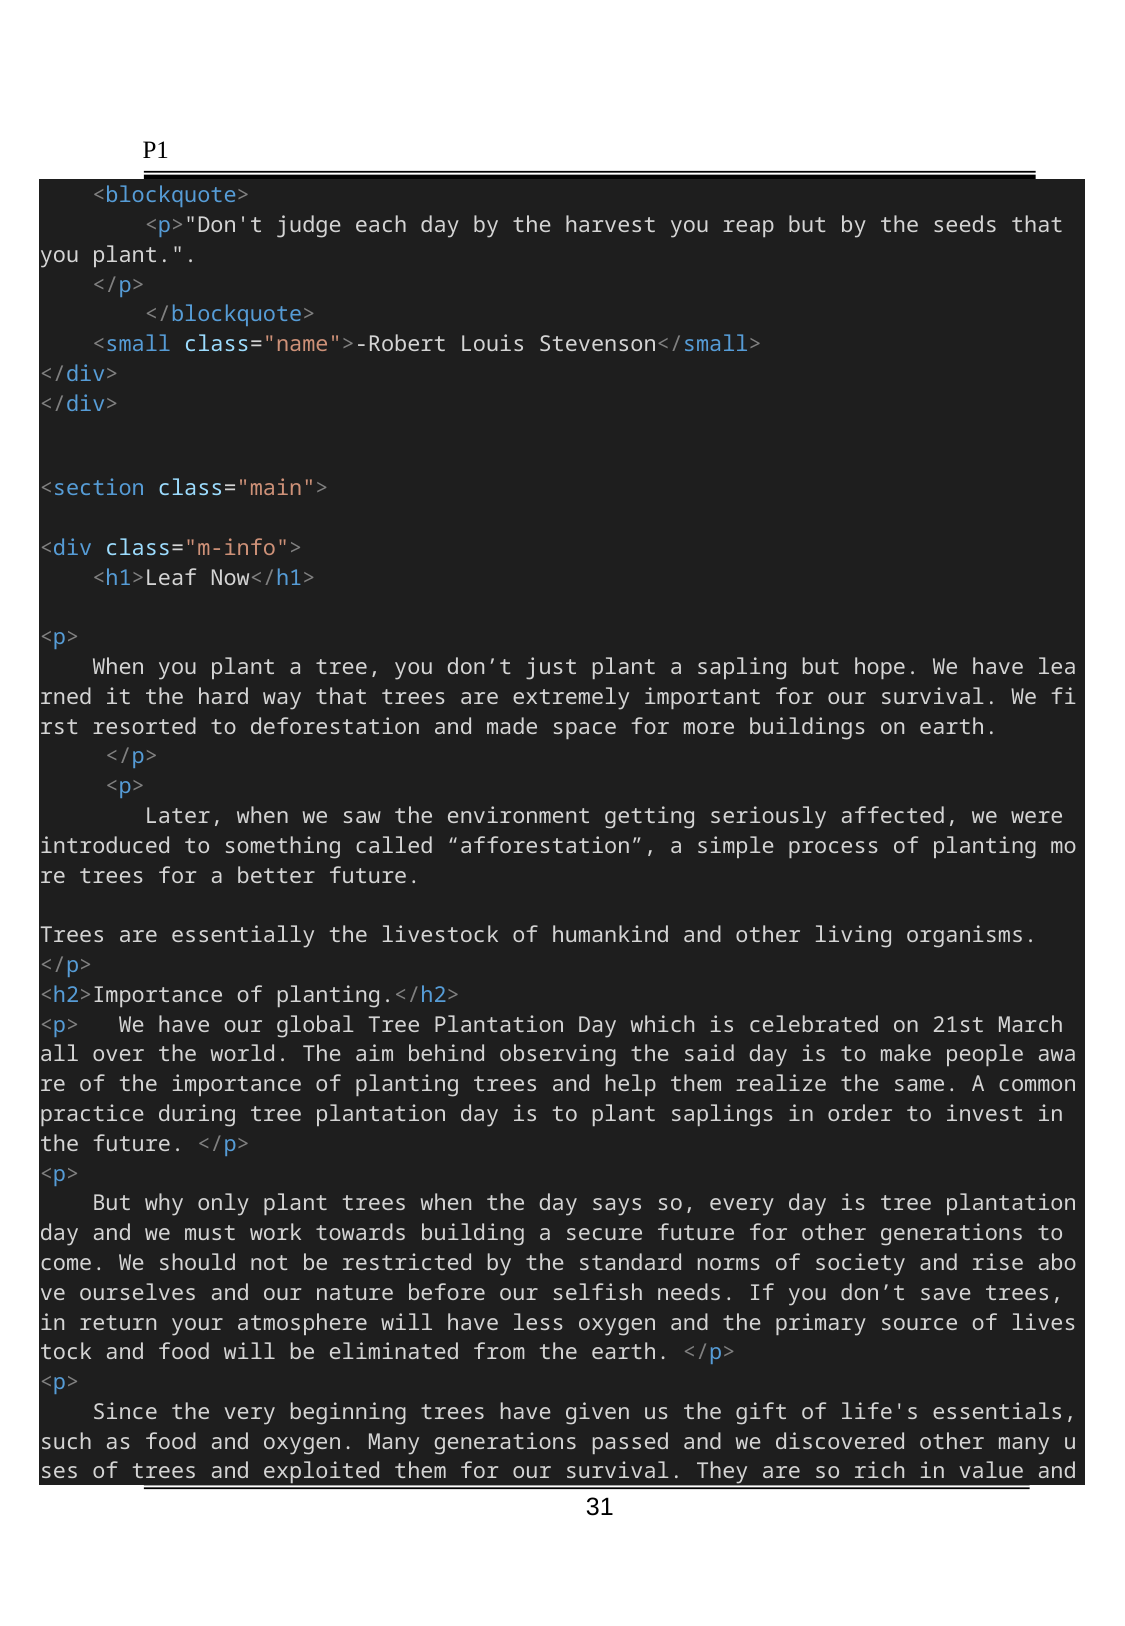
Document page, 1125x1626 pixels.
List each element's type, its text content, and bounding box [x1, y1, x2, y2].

text </p> [39, 268, 1085, 298]
text <p> [39, 1157, 1085, 1187]
text </p> [39, 740, 1085, 770]
text </div> [39, 388, 1085, 417]
text <p>"Don't judge each day by the harvest you reap but by the seeds that you plant.". [39, 209, 1085, 268]
text Trees are essentially the livestock of humankind and other living organisms. [39, 919, 1085, 949]
text <p> [39, 621, 1085, 651]
text </blockquote> [39, 298, 1085, 328]
text <section class="main"> [39, 472, 1085, 502]
text <div class="m-info"> [39, 532, 1085, 562]
text When you plant a tree, you don’t just plant a sapling but hope. We have learned it the hard way that trees are extremely important for our survival. We first resorted to deforestation and made space for more buildings on earth. [39, 651, 1085, 740]
text <blockquote> [39, 179, 1085, 209]
text Later, when we saw the environment getting seriously affected, we were introduced to something called “afforestation”, a simple process of planting more trees for a better future. [39, 800, 1085, 889]
text <h1>Leaf Now</h1> [39, 562, 1085, 591]
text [39, 1396, 1085, 1485]
text </div> [39, 358, 1085, 388]
text <p> [39, 770, 1085, 800]
text <small class="name">-Robert Louis Stevenson</small> [39, 328, 1085, 358]
text But why only plant trees when the day says so, every day is tree plantation day and we must work towards building a secure future for other generations to come. We should not be restricted by the standard norms of society and rise above ourselves and our nature before our selfish needs. If you don’t save trees, in return your atmosphere will have less oxygen and the primary source of livestock and food will be eliminated from the earth. </p> [39, 1187, 1085, 1366]
text <p> We have our global Tree Plantation Day which is celebrated on 21st March all over the world. The aim behind observing the said day is to make people aware of the importance of planting trees and help them realize the same. A common practice during tree plantation day is to plant saplings in order to invest in the future. </p> [39, 1008, 1085, 1157]
text </p> [39, 949, 1085, 979]
text <p> [39, 1366, 1085, 1396]
text <h2>Importance of planting.</h2> [39, 979, 1085, 1008]
